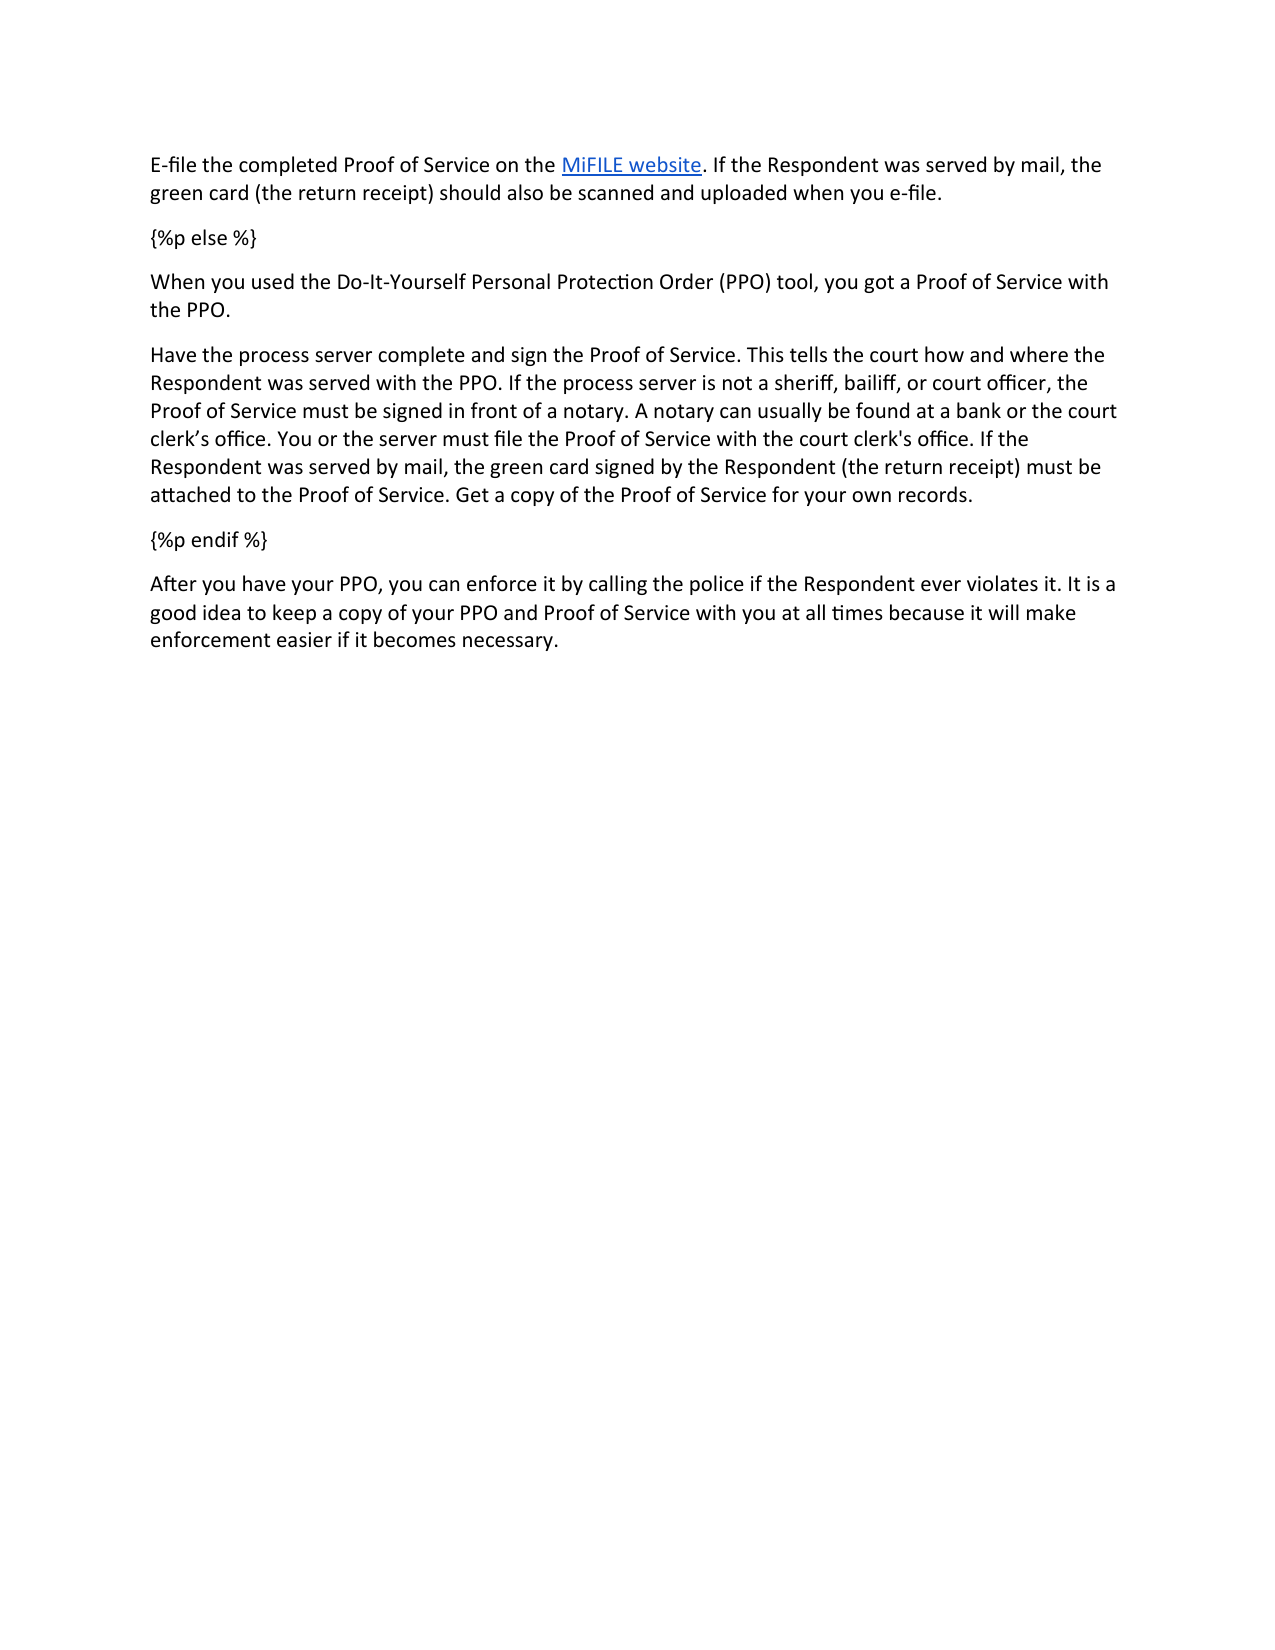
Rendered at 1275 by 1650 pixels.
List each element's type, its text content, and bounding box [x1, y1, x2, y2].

text {%p endif %} [150, 525, 1125, 553]
text {%p else %} [150, 223, 1125, 251]
text After you have your PPO, you can enforce it by calling the police if the Respondent ever violates it. It is a good idea to keep a copy of your PPO and Proof of Service with you at all times because it will make enforcement easier if it becomes necessary. [150, 569, 1125, 654]
text E-file the completed Proof of Service on the MiFILE website. If the Respondent was served by mail, the green card (the return receipt) should also be scanned and uploaded when you e-file. [150, 150, 1125, 206]
text When you used the Do-It-Yourself Personal Protection Order (PPO) tool, you got a Proof of Service with the PPO. [150, 267, 1125, 323]
text Have the process server complete and sign the Proof of Service. This tells the court how and where the Respondent was served with the PPO. If the process server is not a sheriff, bailiff, or court officer, the Proof of Service must be signed in front of a notary. A notary can usually be found at a bank or the court clerk’s office. You or the server must file the Proof of Service with the court clerk's office. If the Respondent was served by mail, the green card signed by the Respondent (the return receipt) must be attached to the Proof of Service. Get a copy of the Proof of Service for your own records. [150, 340, 1125, 508]
